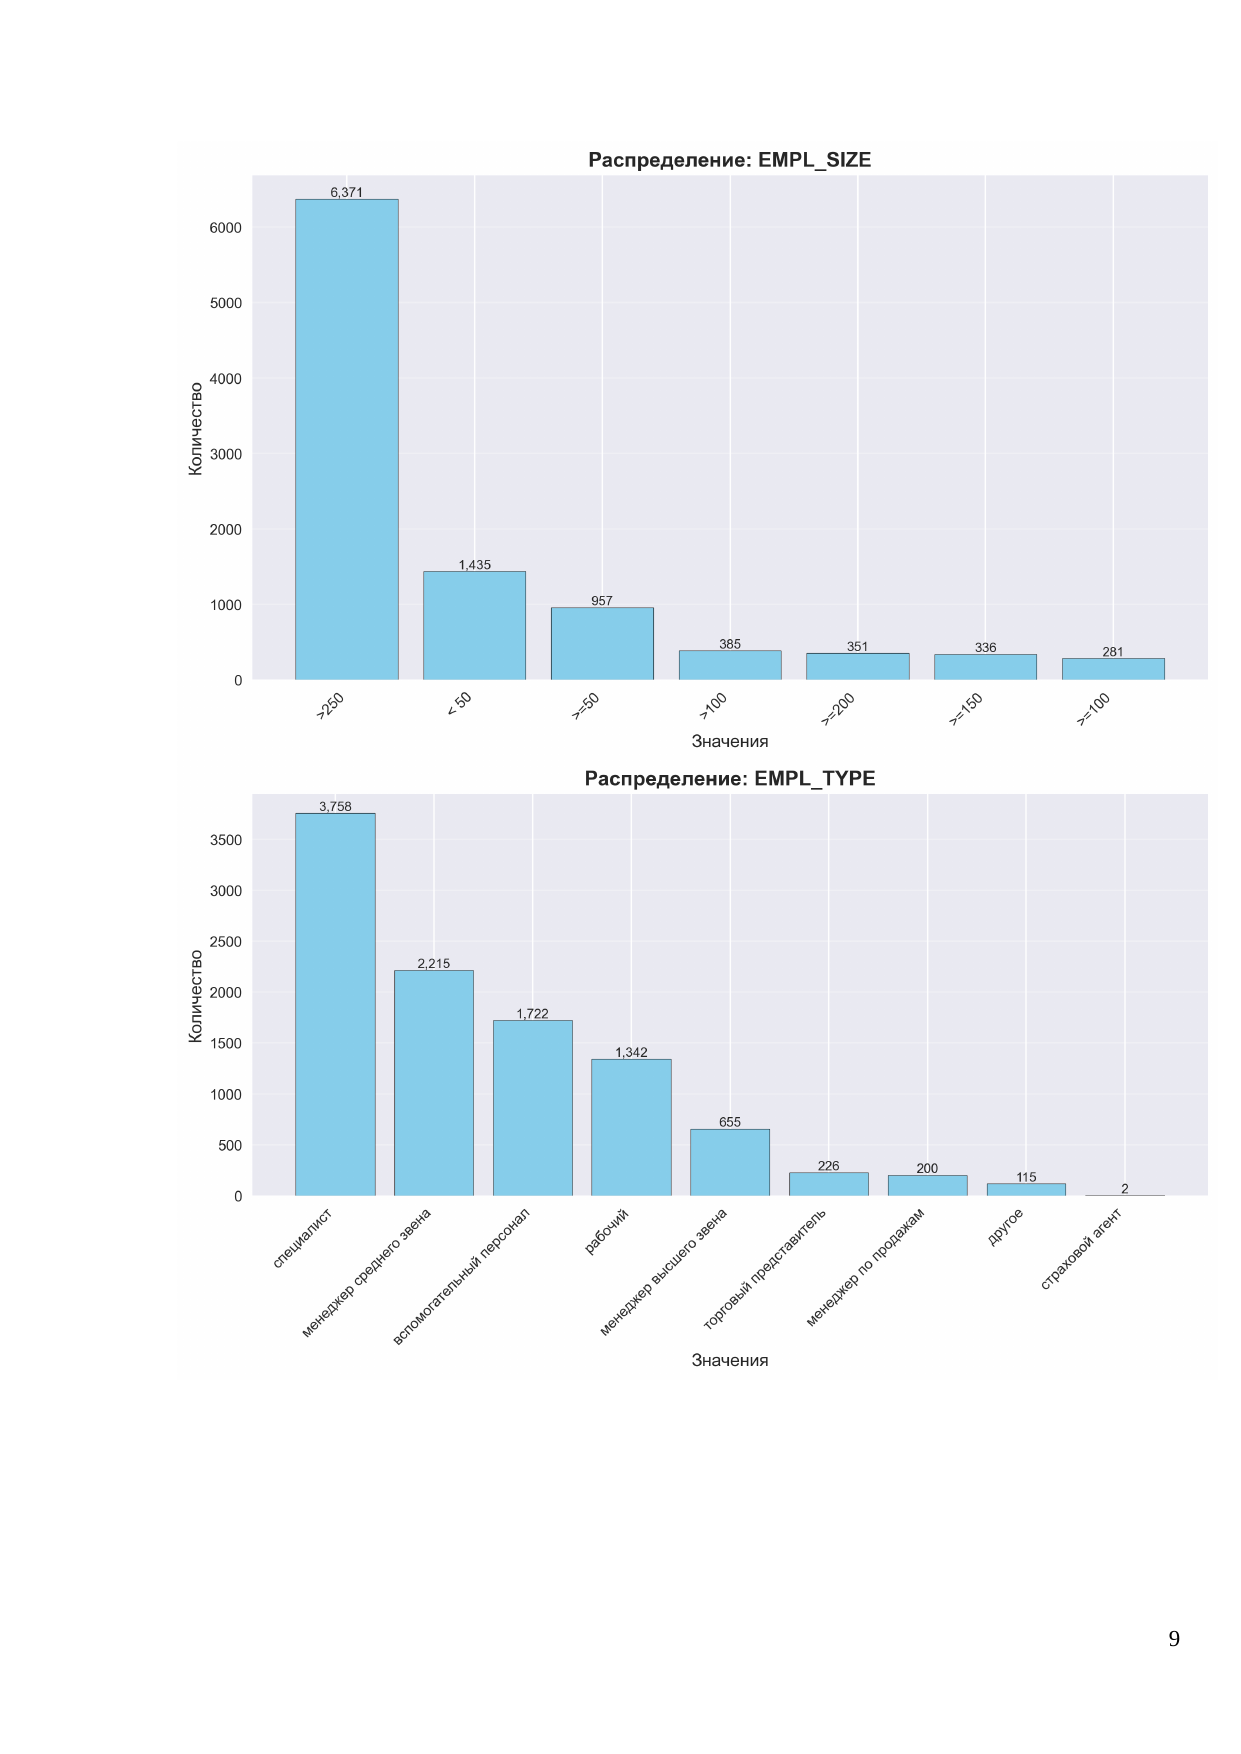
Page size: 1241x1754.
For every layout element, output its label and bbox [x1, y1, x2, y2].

picture [177, 141, 1218, 1380]
